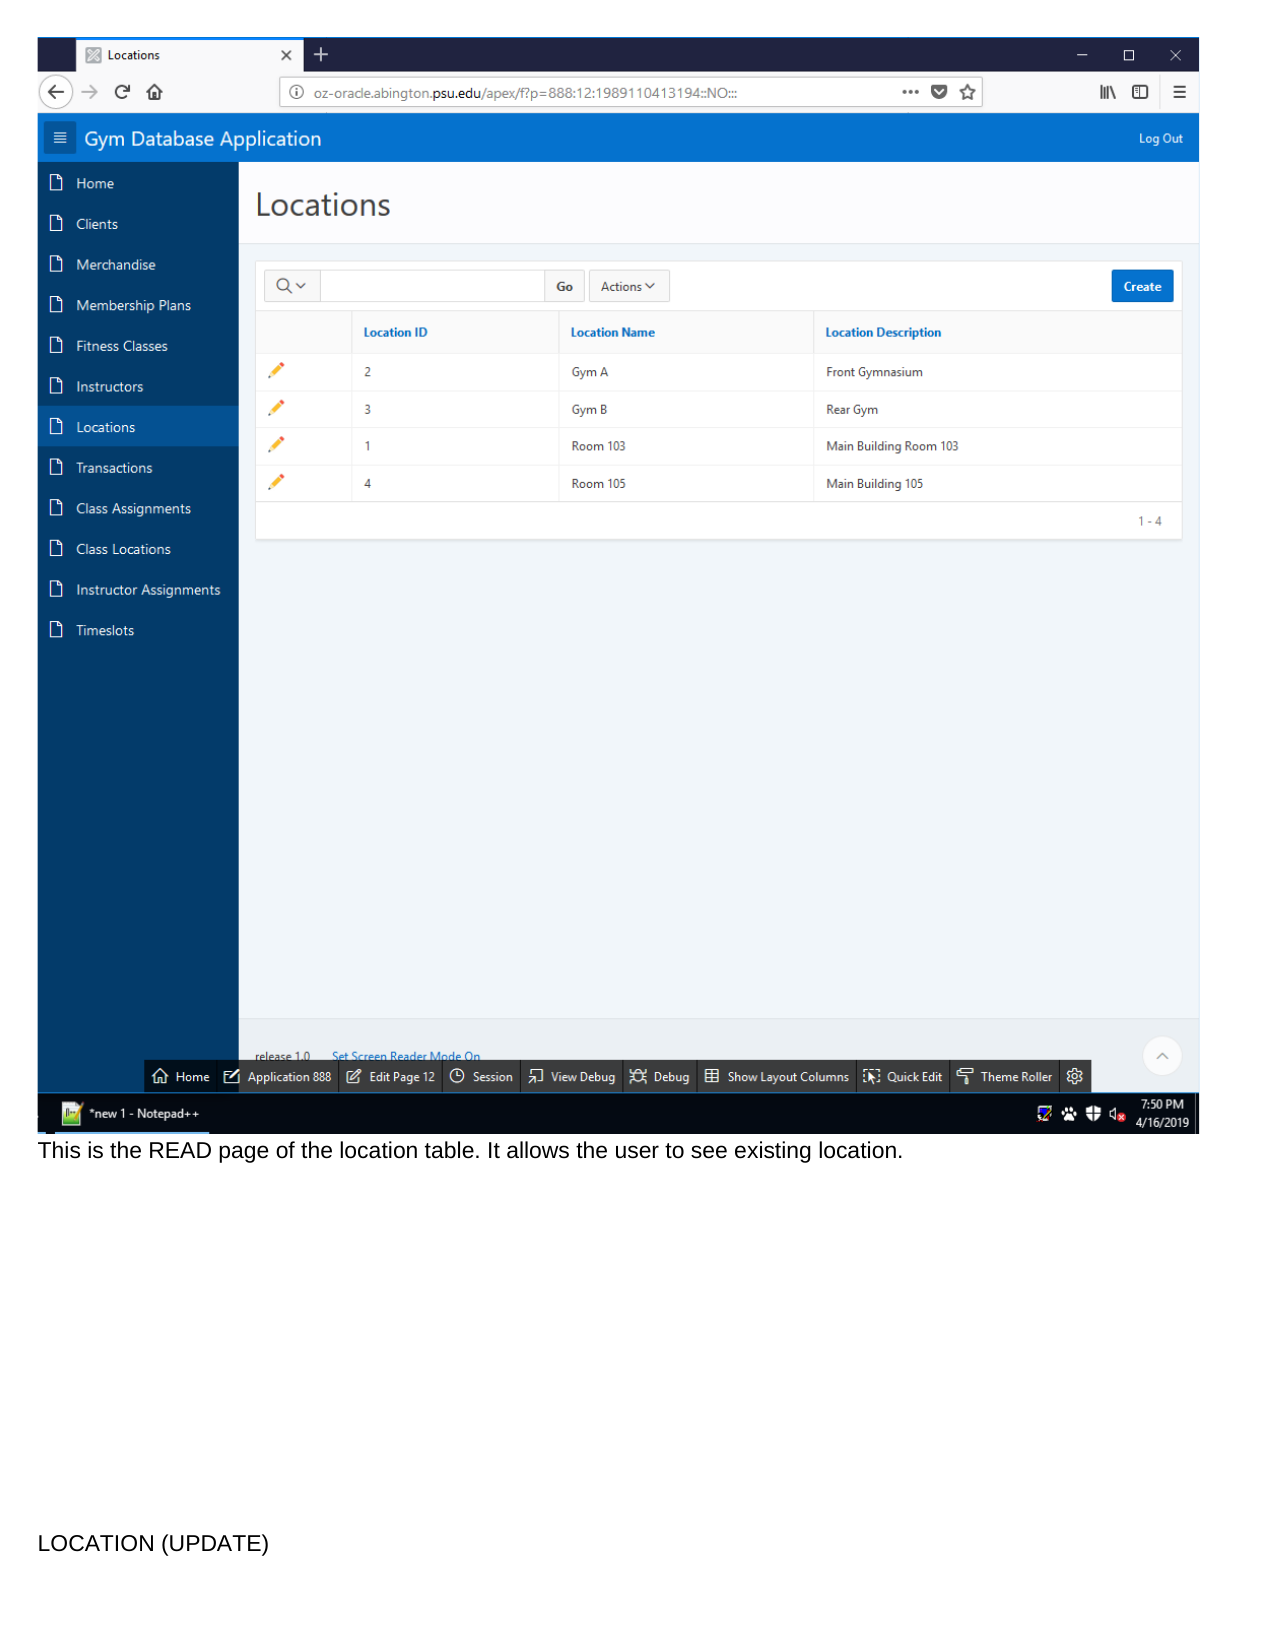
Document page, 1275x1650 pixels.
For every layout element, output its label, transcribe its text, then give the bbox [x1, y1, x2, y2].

picture [37, 37, 1200, 1134]
text This is the READ page of the location table. It allows the user to see existing location. [37, 1137, 1237, 1163]
text LOCATION (UPDATE) [37, 1530, 1237, 1556]
